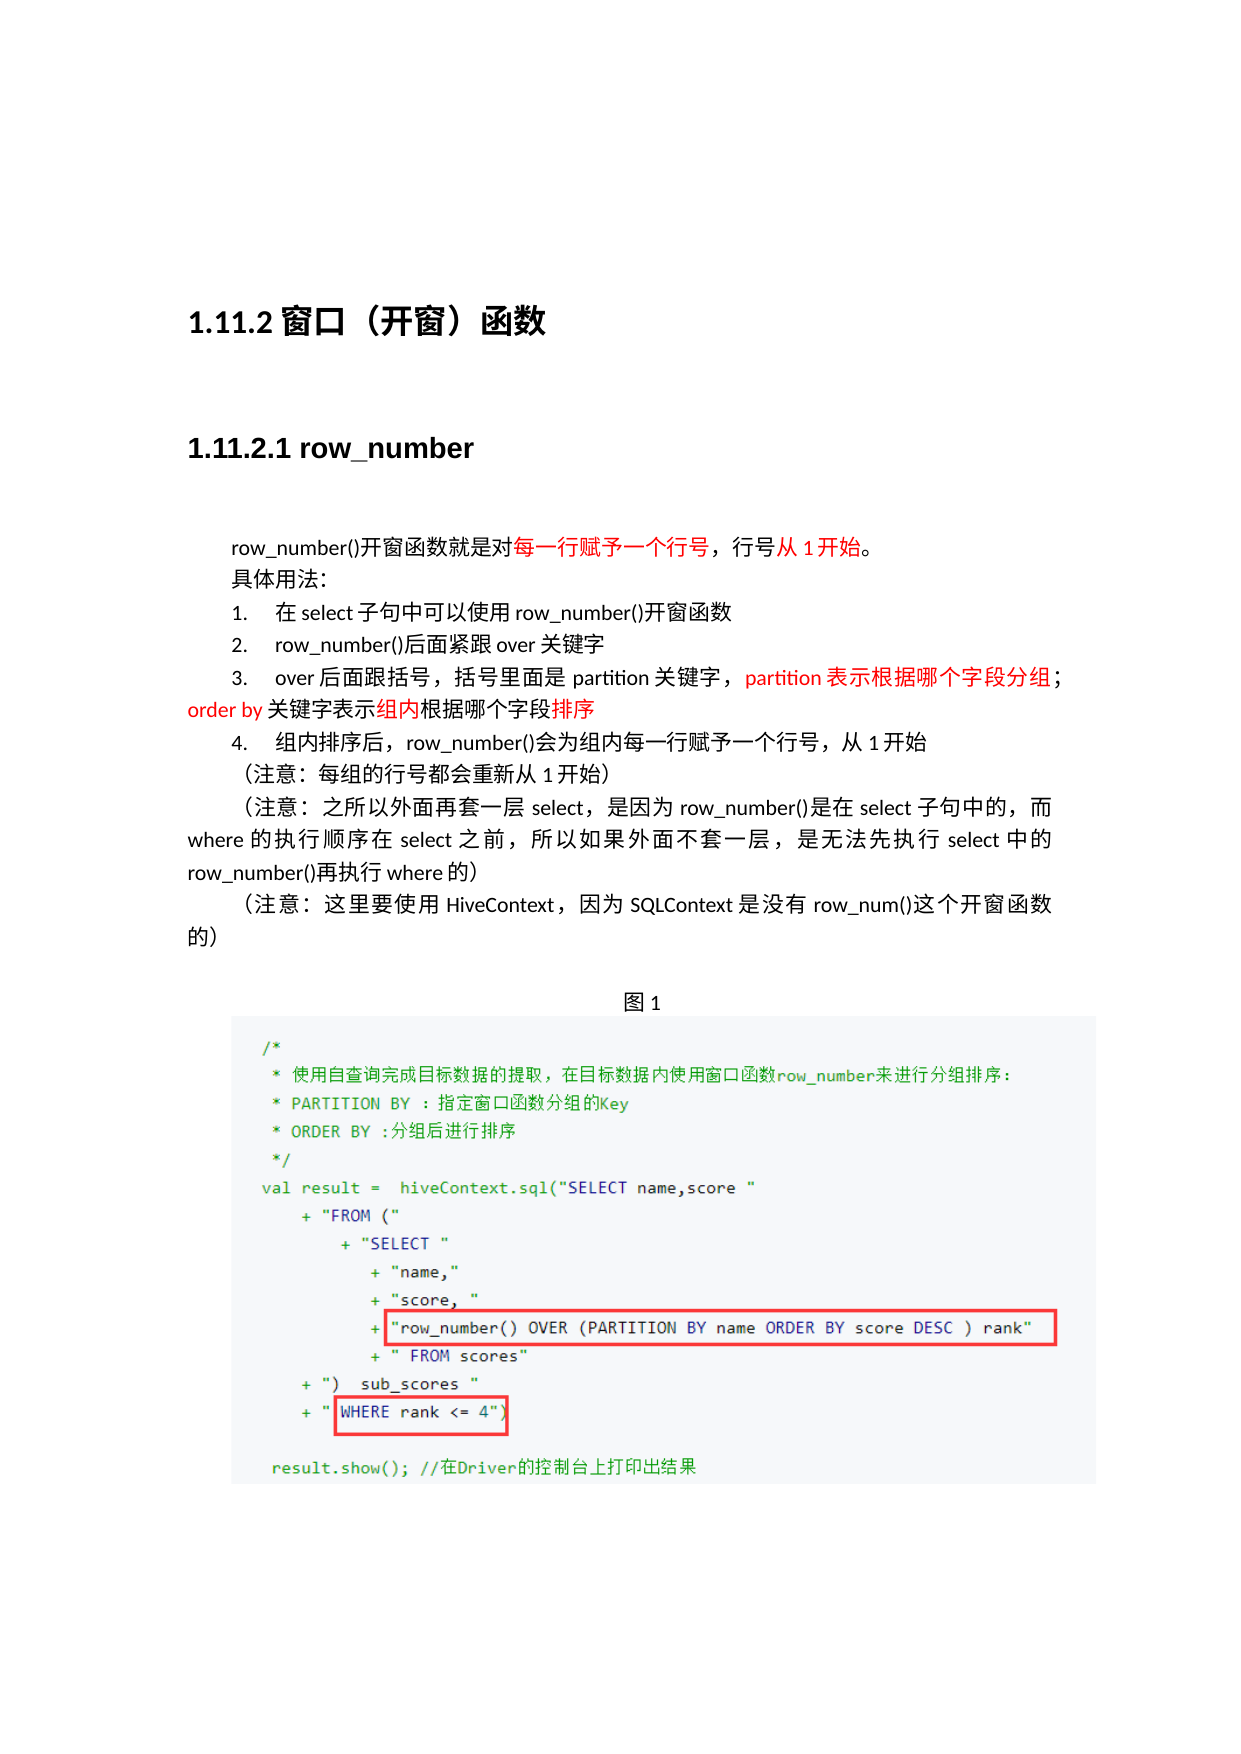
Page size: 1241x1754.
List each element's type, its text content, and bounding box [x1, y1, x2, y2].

picture [231, 1016, 1097, 1484]
list （注意：每组的行号都会重新从1开始） [187, 757, 1053, 789]
list 图1 [187, 984, 1053, 1017]
list 组内排序后，row_number()会为组内每一行赋予一个行号，从1开始 [187, 724, 1053, 757]
list （注意：之所以外面再套一层select，是因为row_number()是在select子句中的，而where的执行顺序在select之前，所以如果外面不套一层，是无法先执行select中的row_number()再执行where的） [187, 789, 1053, 887]
subtitle 1.11.2 窗口（开窗）函数 [187, 287, 1053, 352]
list over后面跟括号，括号里面是partition关键字，partition表示根据哪个字段分组；order by关键字表示组内根据哪个字段排序 [187, 659, 1053, 724]
list 在select子句中可以使用row_number()开窗函数 [187, 594, 1053, 627]
subtitle 1.11.2.1 row_number [187, 415, 1053, 480]
list row_number()后面紧跟over关键字 [187, 627, 1053, 659]
text 具体用法： [187, 562, 1053, 594]
text row_number()开窗函数就是对每一行赋予一个行号，行号从1开始。 [187, 529, 1053, 562]
list （注意：这里要使用HiveContext，因为SQLContext是没有row_num()这个开窗函数的） [187, 887, 1053, 952]
